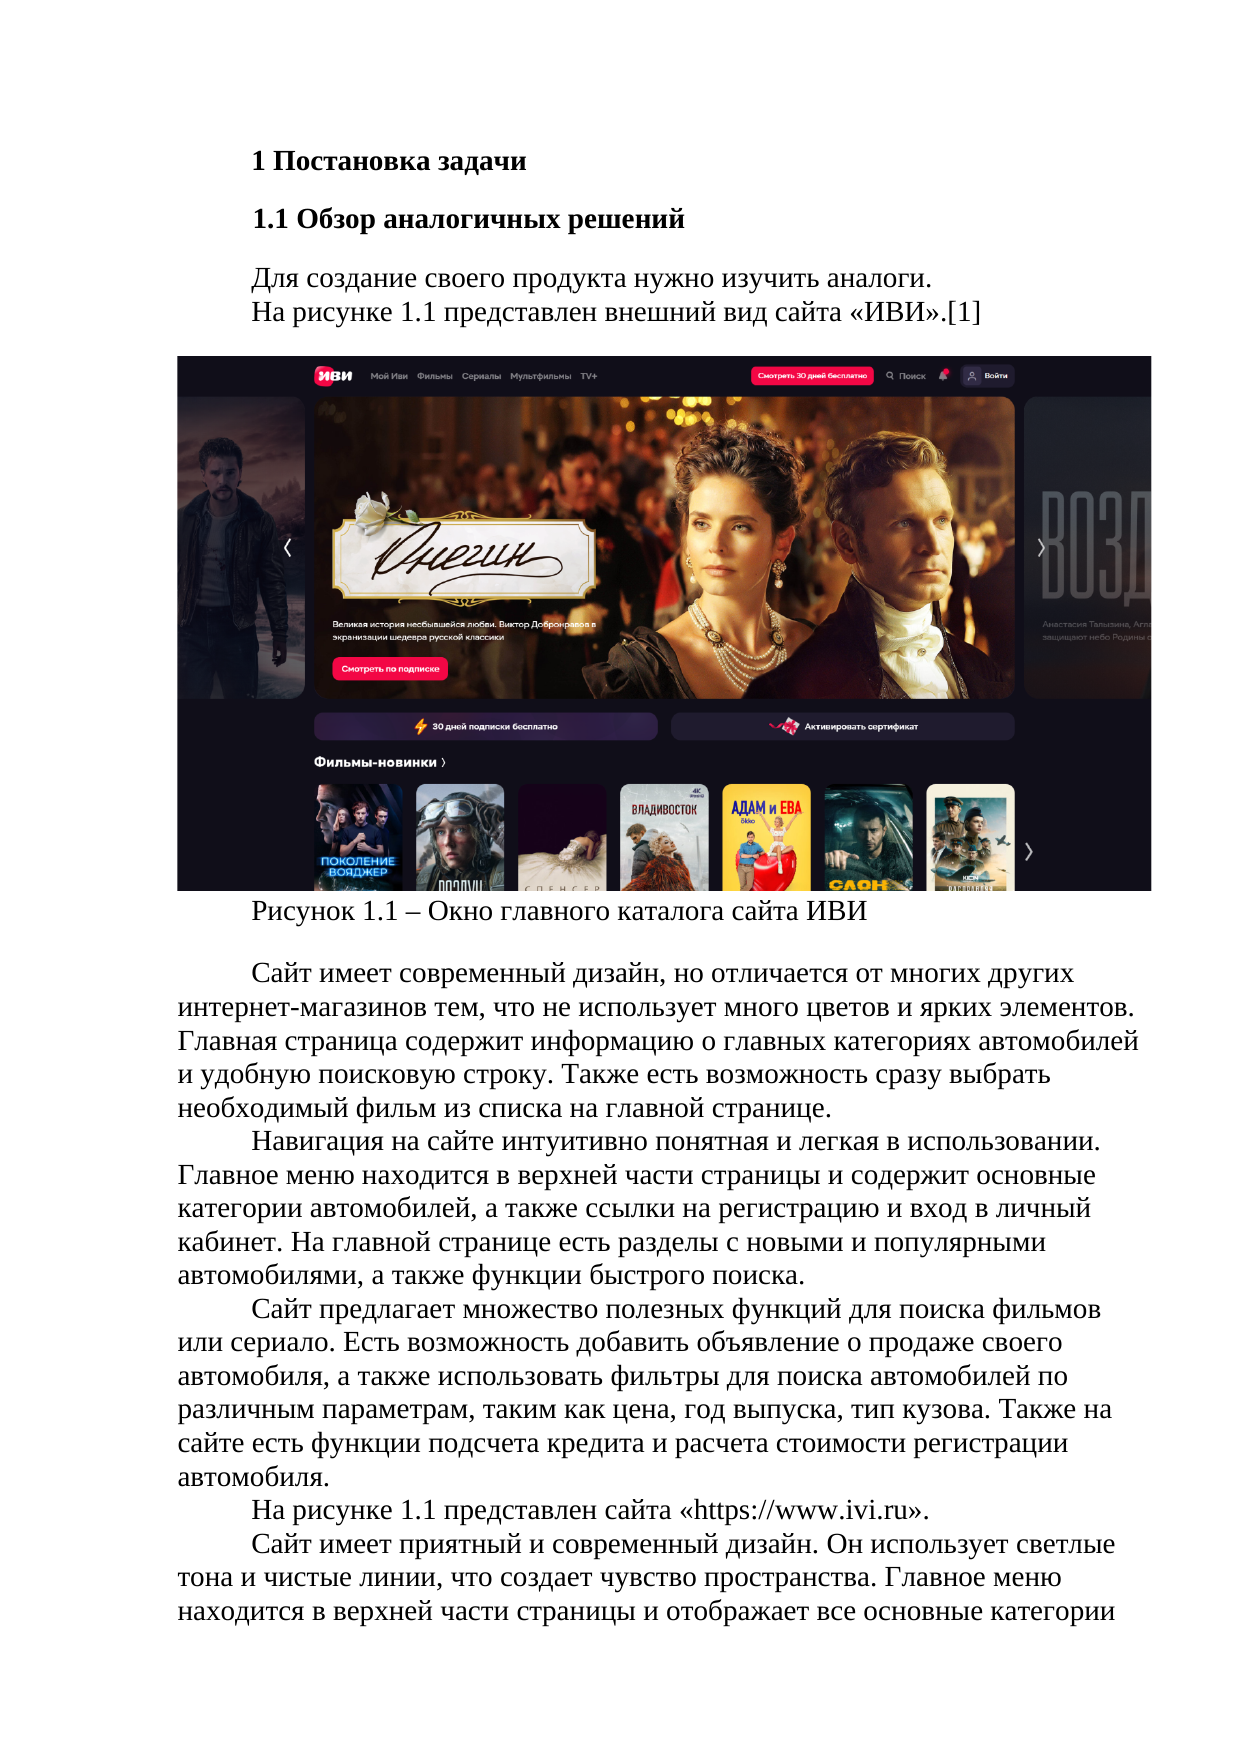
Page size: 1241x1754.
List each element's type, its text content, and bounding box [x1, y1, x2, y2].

picture [177, 356, 1152, 891]
text На рисунке 1.1 представлен сайта «https://www.ivi.ru». [177, 1492, 1152, 1526]
text Рисунок 1.1 – Окно главного каталога сайта ИВИ [177, 893, 1152, 926]
text Сайт имеет современный дизайн, но отличается от многих других интернет-магазинов тем, что не использует много цветов и ярких элементов. Главная страница содержит информацию о главных категориях автомобилей и удобную поисковую строку. Также есть возможность сразу выбрать необходимый фильм из списка на главной странице. [177, 956, 1152, 1123]
text 1.1 Обзор аналогичных решений [252, 202, 1152, 235]
text На рисунке 1.1 представлен внешний вид сайта «ИВИ».[1] [177, 294, 1152, 327]
text 1 Постановка задачи [177, 143, 1152, 177]
text Сайт предлагает множество полезных функций для поиска фильмов или сериало. Есть возможность добавить объявление о продаже своего автомобиля, а также использовать фильтры для поиска автомобилей по различным параметрам, таким как цена, год выпуска, тип кузова. Также на сайте есть функции подсчета кредита и расчета стоимости регистрации автомобиля. [177, 1291, 1152, 1492]
text Для создание своего продукта нужно изучить аналоги. [177, 260, 1152, 294]
text Навигация на сайте интуитивно понятная и легкая в использовании. Главное меню находится в верхней части страницы и содержит основные категории автомобилей, а также ссылки на регистрацию и вход в личный кабинет. На главной странице есть разделы с новыми и популярными автомобилями, а также функции быстрого поиска. [177, 1123, 1152, 1291]
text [177, 1526, 1152, 1626]
